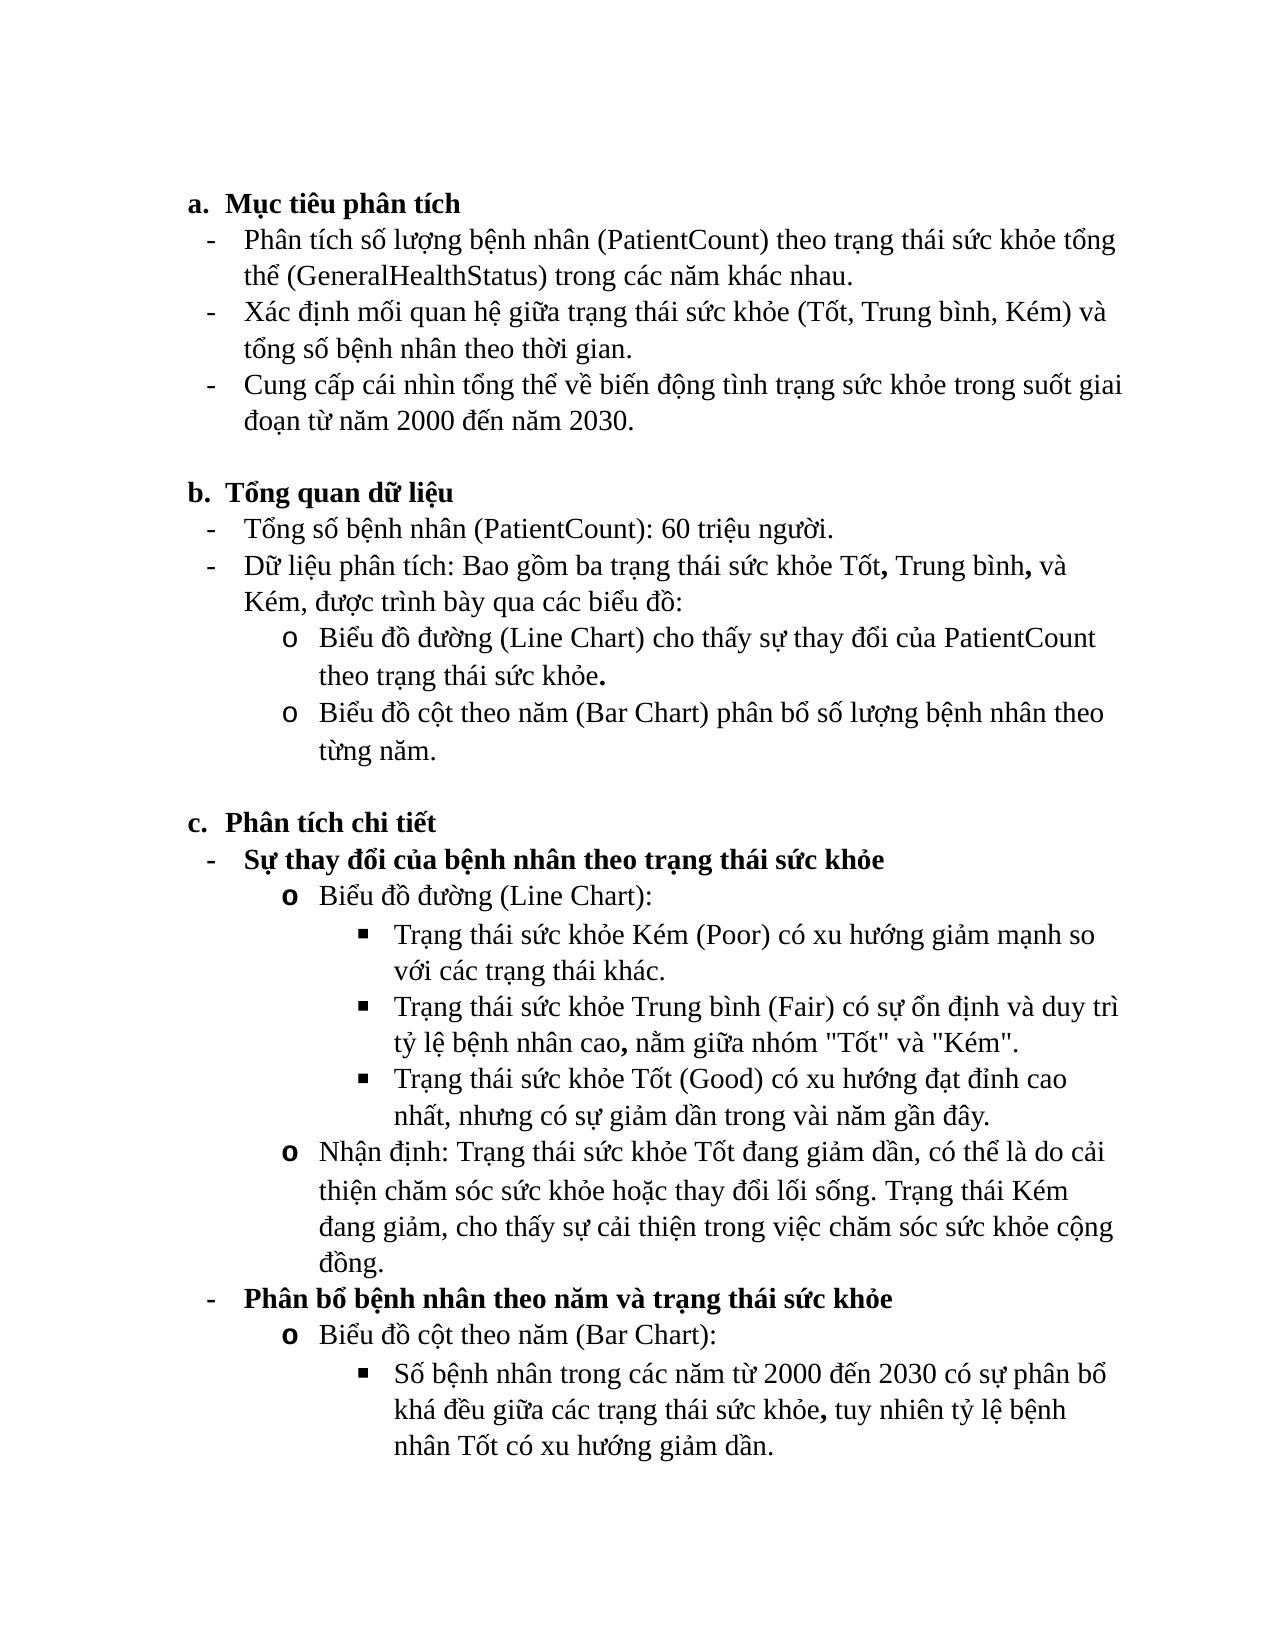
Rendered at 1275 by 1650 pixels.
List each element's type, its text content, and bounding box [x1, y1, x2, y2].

list Phân tích chi tiết [187, 806, 1125, 839]
list Cung cấp cái nhìn tổng thể về biến động tình trạng sức khỏe trong suốt giai đoạn từ năm 2000 đến năm 2030. [206, 367, 1125, 437]
list Trạng thái sức khỏe Trung bình (Fair) có sự ổn định và duy trì tỷ lệ bệnh nhân cao, nằm giữa nhóm "Tốt" và "Kém". [356, 989, 1125, 1059]
list Phân bổ bệnh nhân theo năm và trạng thái sức khỏe [206, 1281, 1125, 1314]
list Tổng quan dữ liệu [187, 475, 1125, 509]
list Phân tích số lượng bệnh nhân (PatientCount) theo trạng thái sức khỏe tổng thể (GeneralHealthStatus) trong các năm khác nhau. [206, 222, 1125, 292]
list Dữ liệu phân tích: Bao gồm ba trạng thái sức khỏe Tốt, Trung bình, và Kém, được trình bày qua các biểu đồ: [206, 548, 1125, 617]
list Số bệnh nhân trong các năm từ 2000 đến 2030 có sự phân bổ khá đều giữa các trạng thái sức khỏe, tuy nhiên tỷ lệ bệnh nhân Tốt có xu hướng giảm dần. [356, 1356, 1125, 1462]
list Biểu đồ đường (Line Chart) cho thấy sự thay đổi của PatientCount theo trạng thái sức khỏe. [281, 620, 1125, 692]
list Nhận định: Trạng thái sức khỏe Tốt đang giảm dần, có thể là do cải thiện chăm sóc sức khỏe hoặc thay đổi lối sống. Trạng thái Kém đang giảm, cho thấy sự cải thiện trong việc chăm sóc sức khỏe cộng đồng. [281, 1134, 1125, 1278]
list Trạng thái sức khỏe Kém (Poor) có xu hướng giảm mạnh so với các trạng thái khác. [356, 917, 1125, 987]
list Biểu đồ cột theo năm (Bar Chart) phân bổ số lượng bệnh nhân theo từng năm. [281, 695, 1125, 767]
list Xác định mối quan hệ giữa trạng thái sức khỏe (Tốt, Trung bình, Kém) và tổng số bệnh nhân theo thời gian. [206, 294, 1125, 364]
list Tổng số bệnh nhân (PatientCount): 60 triệu người. [206, 511, 1125, 545]
list Biểu đồ đường (Line Chart): [281, 878, 1125, 914]
list Mục tiêu phân tích [187, 186, 1125, 220]
list Biểu đồ cột theo năm (Bar Chart): [281, 1317, 1125, 1353]
list Trạng thái sức khỏe Tốt (Good) có xu hướng đạt đỉnh cao nhất, nhưng có sự giảm dần trong vài năm gần đây. [356, 1062, 1125, 1131]
list Sự thay đổi của bệnh nhân theo trạng thái sức khỏe [206, 842, 1125, 875]
